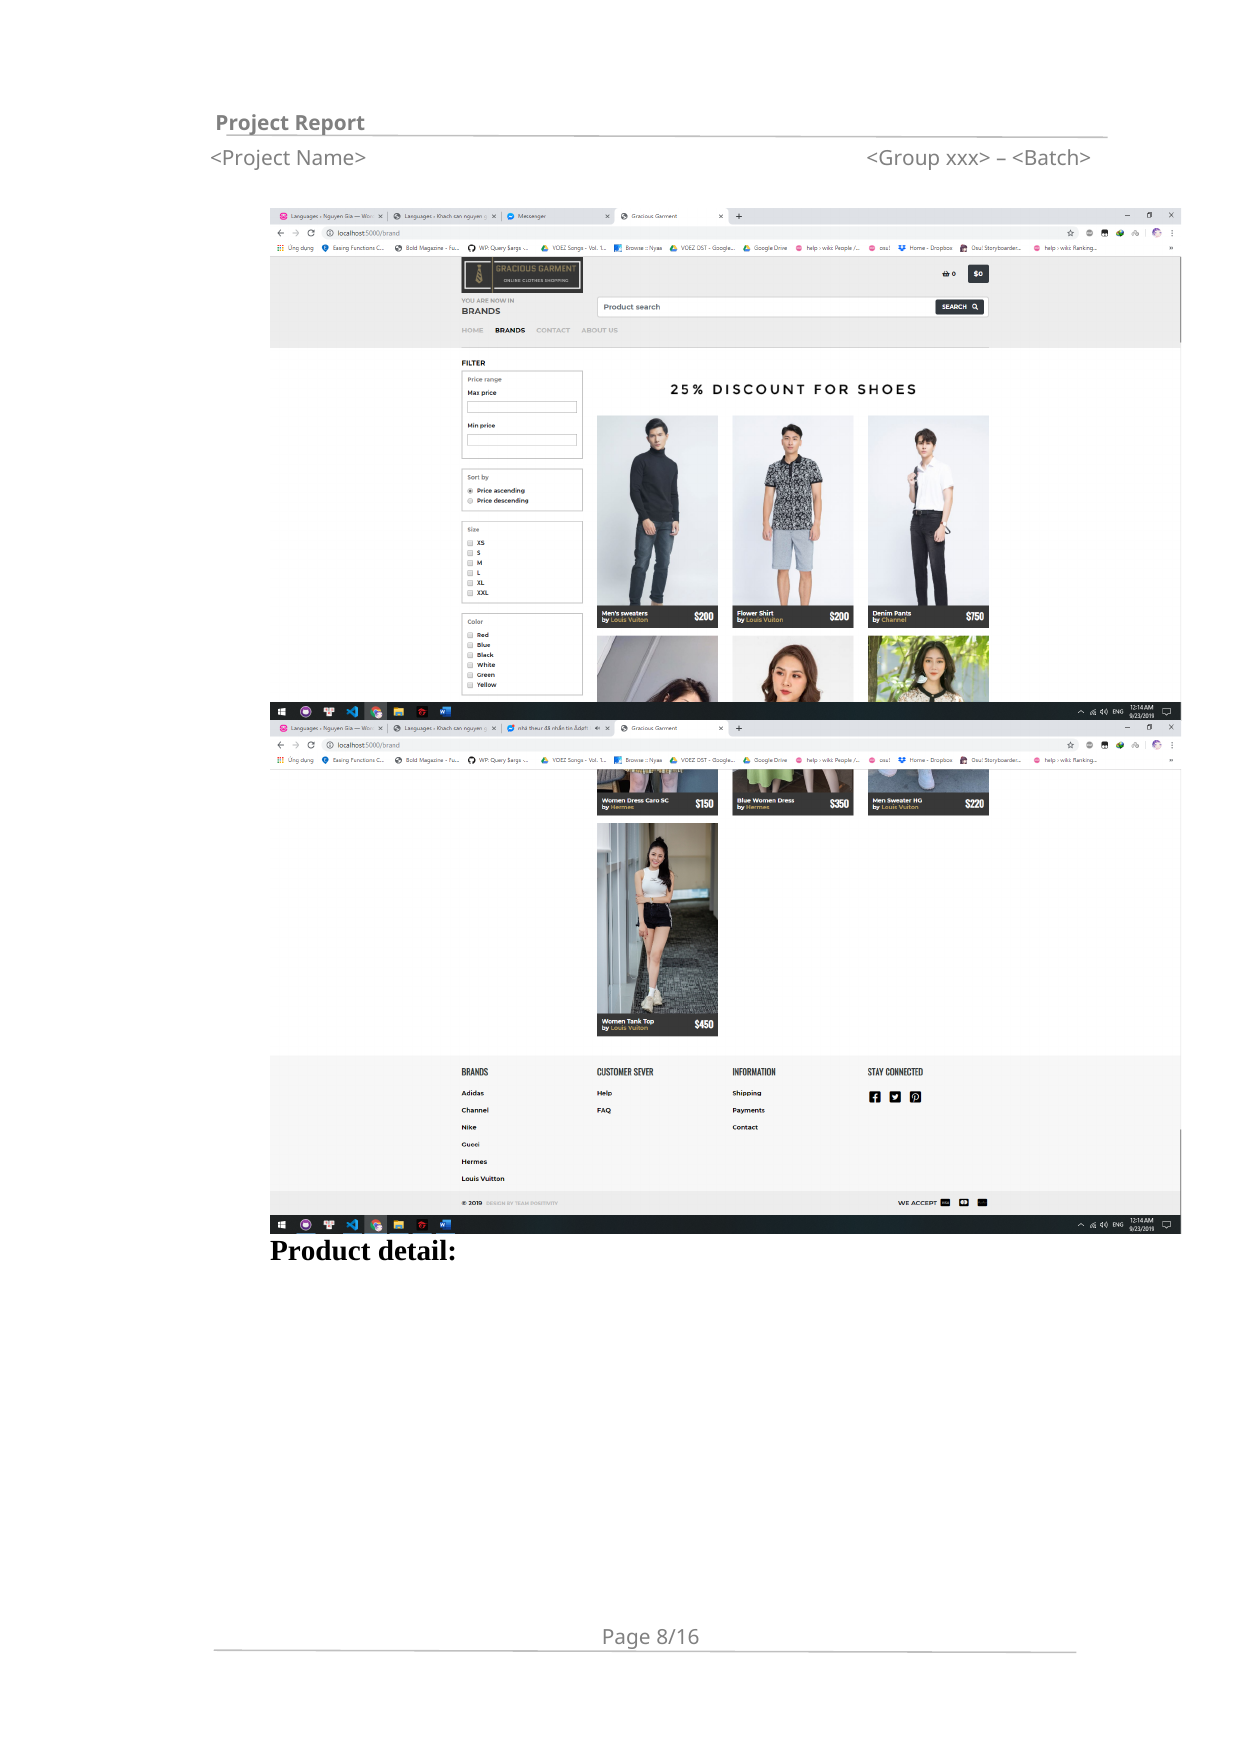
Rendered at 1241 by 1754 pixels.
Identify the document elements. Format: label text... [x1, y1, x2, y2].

list Product detail: [270, 1234, 1106, 1267]
picture [270, 208, 1182, 1234]
